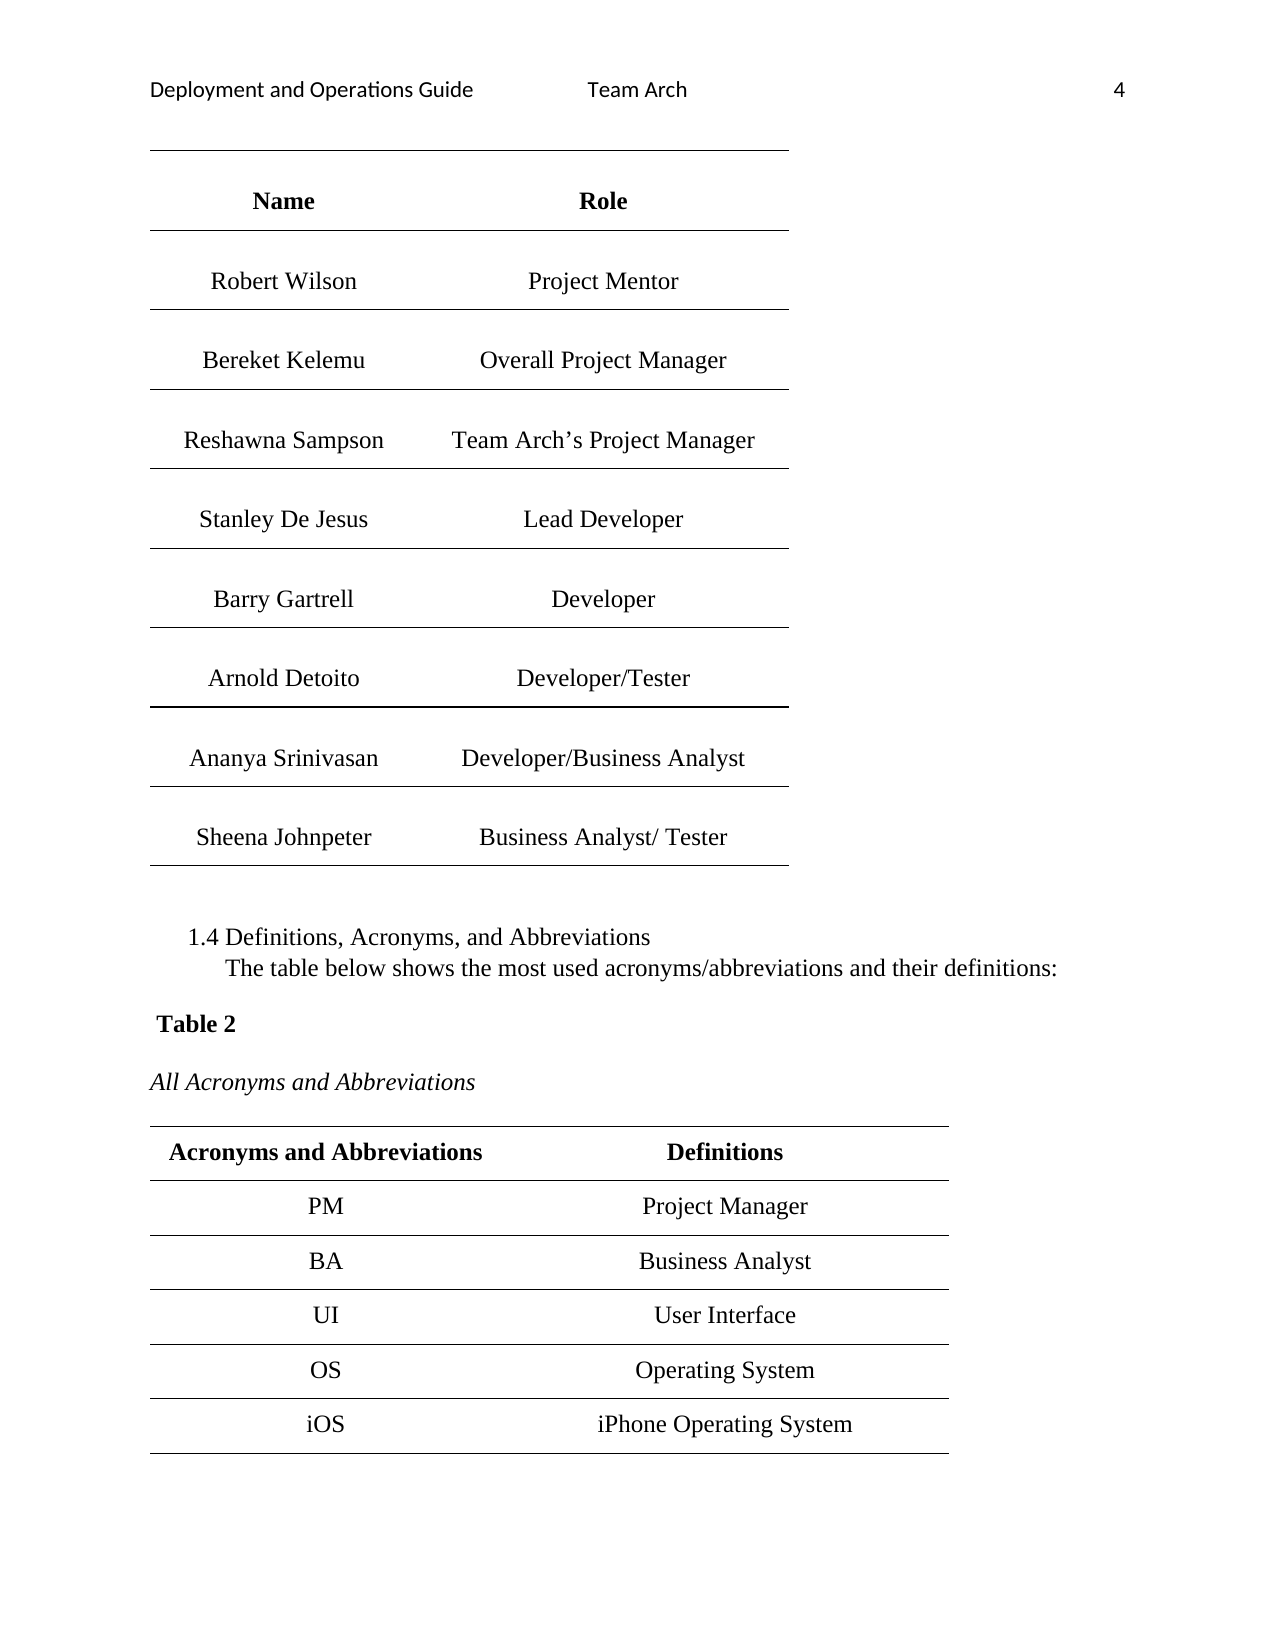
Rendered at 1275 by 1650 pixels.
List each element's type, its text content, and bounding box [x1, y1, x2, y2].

table_cell Stanley De Jesus [150, 469, 417, 547]
table_cell Robert Wilson [150, 231, 417, 309]
table_cell Business Analyst [501, 1236, 948, 1289]
table_cell UI [150, 1290, 501, 1343]
table_cell Sheena Johnpeter [150, 787, 417, 865]
table_cell Barry Gartrell [150, 549, 417, 627]
table_cell Team Arch’s Project Manager [417, 390, 789, 468]
table_cell Lead Developer [417, 469, 789, 547]
text All Acronyms and Abbreviations [150, 1067, 1125, 1096]
table_cell iOS [150, 1399, 501, 1452]
table_cell Project Mentor [417, 231, 789, 309]
subtitle Definitions, Acronyms, and Abbreviations [187, 922, 1125, 951]
table_cell Arnold Detoito [150, 628, 417, 706]
table_header Name [150, 151, 417, 229]
table_cell Developer/Business Analyst [417, 708, 789, 786]
table_cell Developer/Tester [417, 628, 789, 706]
table_cell Overall Project Manager [417, 310, 789, 388]
table_cell Project Manager [501, 1181, 948, 1234]
table_cell Reshawna Sampson [150, 390, 417, 468]
table_header Definitions [501, 1127, 948, 1180]
table_cell User Interface [501, 1290, 948, 1343]
table_cell Business Analyst/ Tester [417, 787, 789, 865]
text The table below shows the most used acronyms/abbreviations and their definitions: [150, 953, 1125, 982]
table_cell BA [150, 1236, 501, 1289]
table_header Role [417, 151, 789, 229]
table_cell iPhone Operating System [501, 1399, 948, 1452]
text Table 2 [150, 1009, 1125, 1038]
table_cell PM [150, 1181, 501, 1234]
table_cell OS [150, 1345, 501, 1398]
table_cell Bereket Kelemu [150, 310, 417, 388]
table_cell Ananya Srinivasan [150, 708, 417, 786]
table_cell Developer [417, 549, 789, 627]
table_cell Operating System [501, 1345, 948, 1398]
table_header Acronyms and Abbreviations [150, 1127, 501, 1180]
